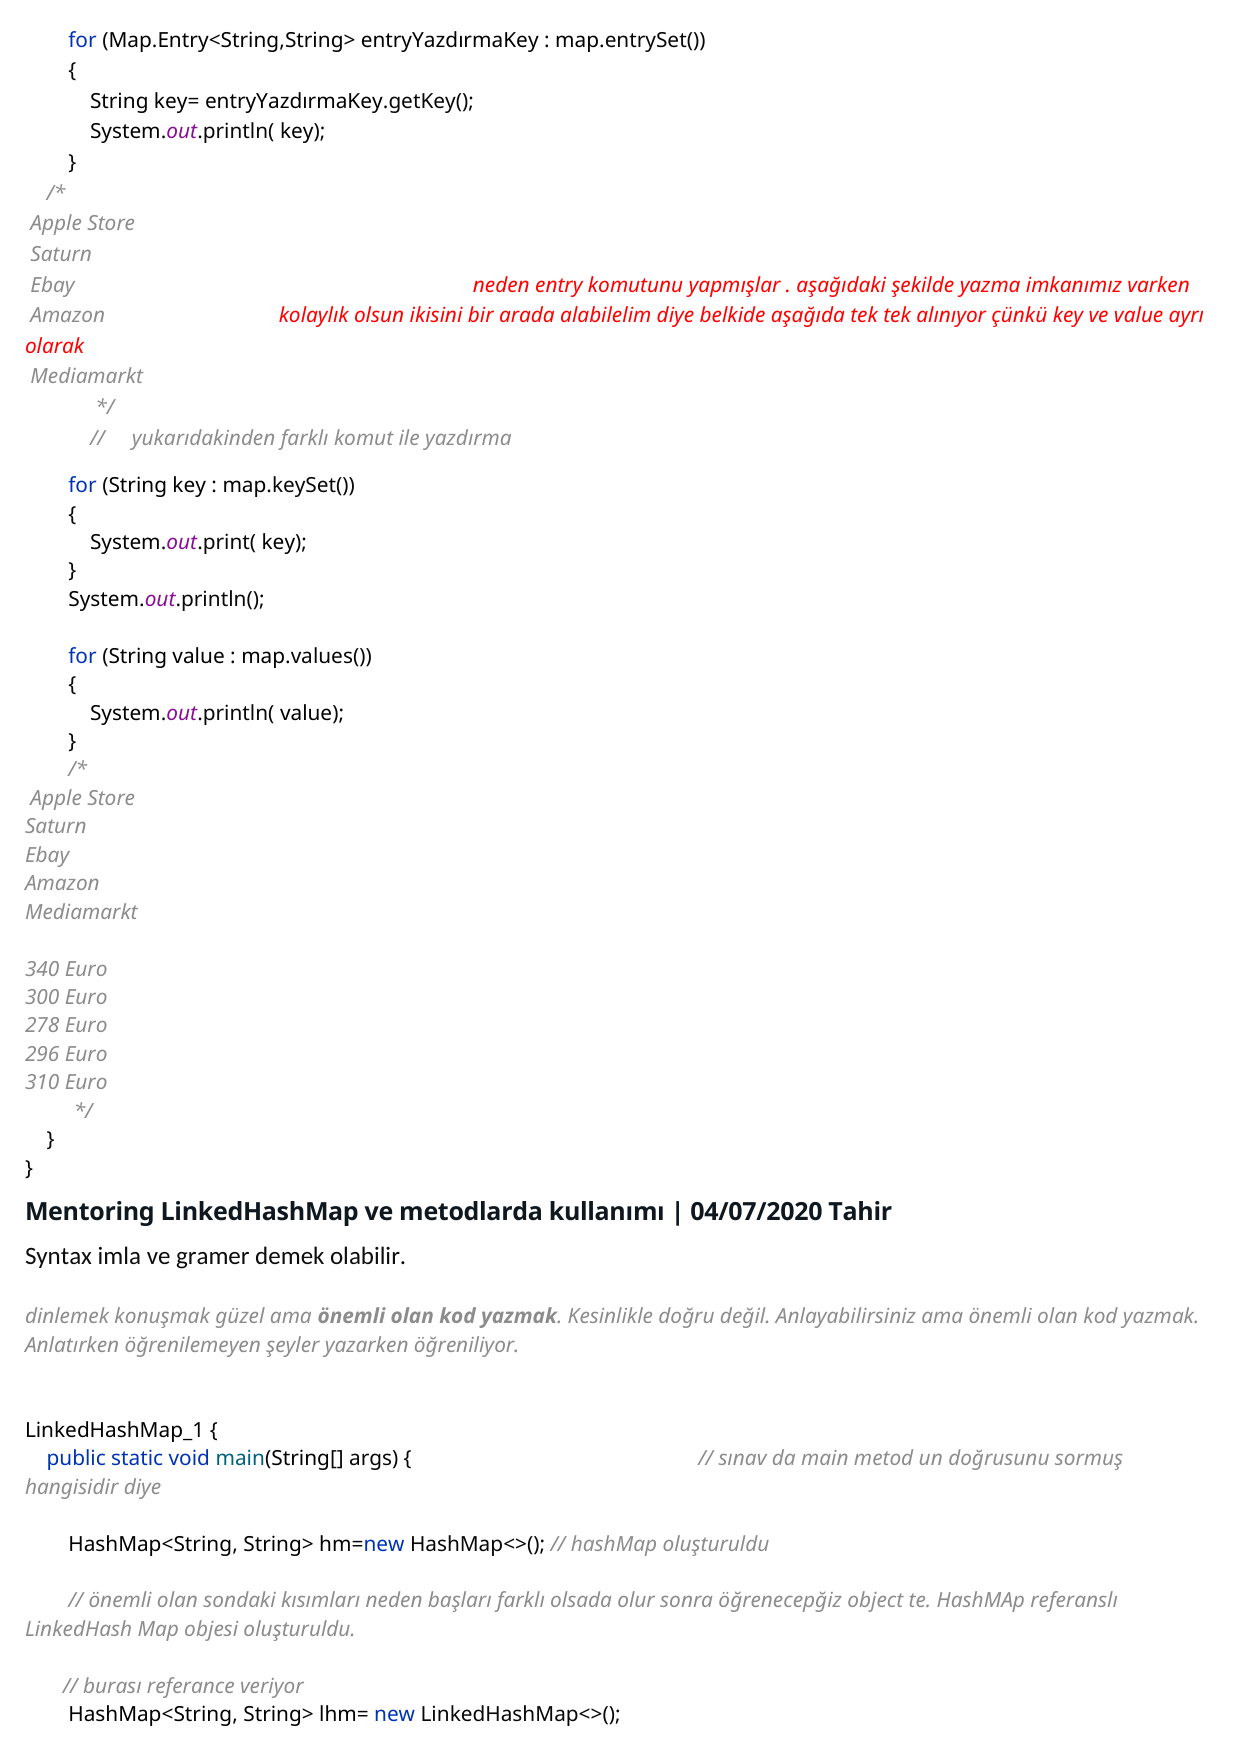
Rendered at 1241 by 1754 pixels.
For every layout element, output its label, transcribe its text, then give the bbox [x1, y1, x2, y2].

text for (String key : map.keySet()) { System.out.print( key); } System.out.println(); for (String value : map.values()) { System.out.println( value); } /* Apple Store Saturn Ebay Amazon Mediamarkt 340 Euro 300 Euro 278 Euro 296 Euro 310 Euro */ } } [25, 470, 1215, 1181]
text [25, 1415, 1215, 1728]
subtitle Mentoring LinkedHashMap ve metodlarda kullanımı | 04/07/2020 Tahir [25, 1194, 1215, 1228]
text dinlemek konuşmak güzel ama önemli olan kod yazmak. Kesinlikle doğru değil. Anlayabilirsiniz ama önemli olan kod yazmak. Anlatırken öğrenilemeyen şeyler yazarken öğreniliyor. [25, 1301, 1215, 1358]
text Syntax imla ve gramer demek olabilir. [25, 1240, 1215, 1271]
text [25, 25, 1215, 451]
